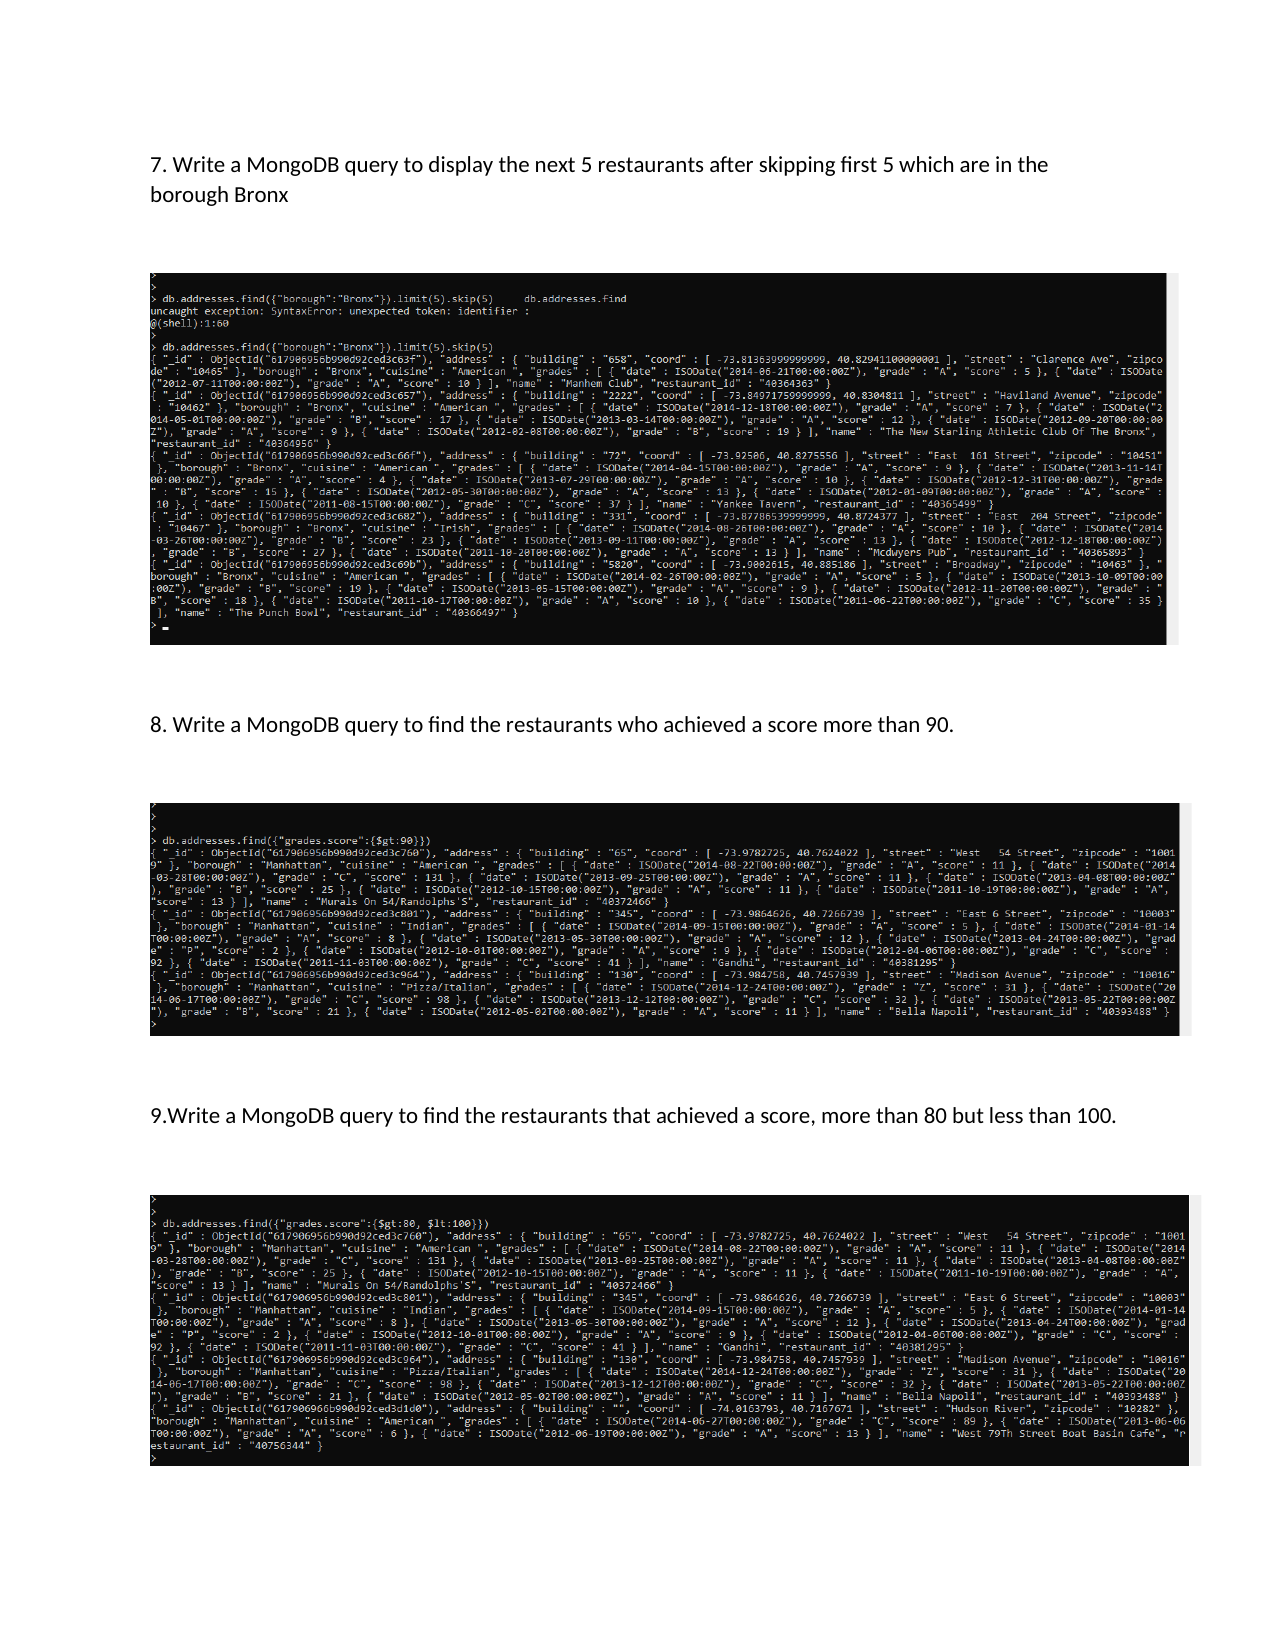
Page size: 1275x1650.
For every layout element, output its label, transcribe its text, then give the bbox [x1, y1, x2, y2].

text 9.Write a MongoDB query to find the restaurants that achieved a score, more than 80 but less than 100. [150, 1102, 1125, 1130]
text 7. Write a MongoDB query to display the next 5 restaurants after skipping first 5 which are in the borough Bronx [150, 150, 1125, 208]
picture [150, 1195, 1202, 1466]
text 8. Write a MongoDB query to find the restaurants who achieved a score more than 90. [150, 710, 1125, 738]
picture [150, 803, 1192, 1036]
picture [150, 273, 1179, 645]
